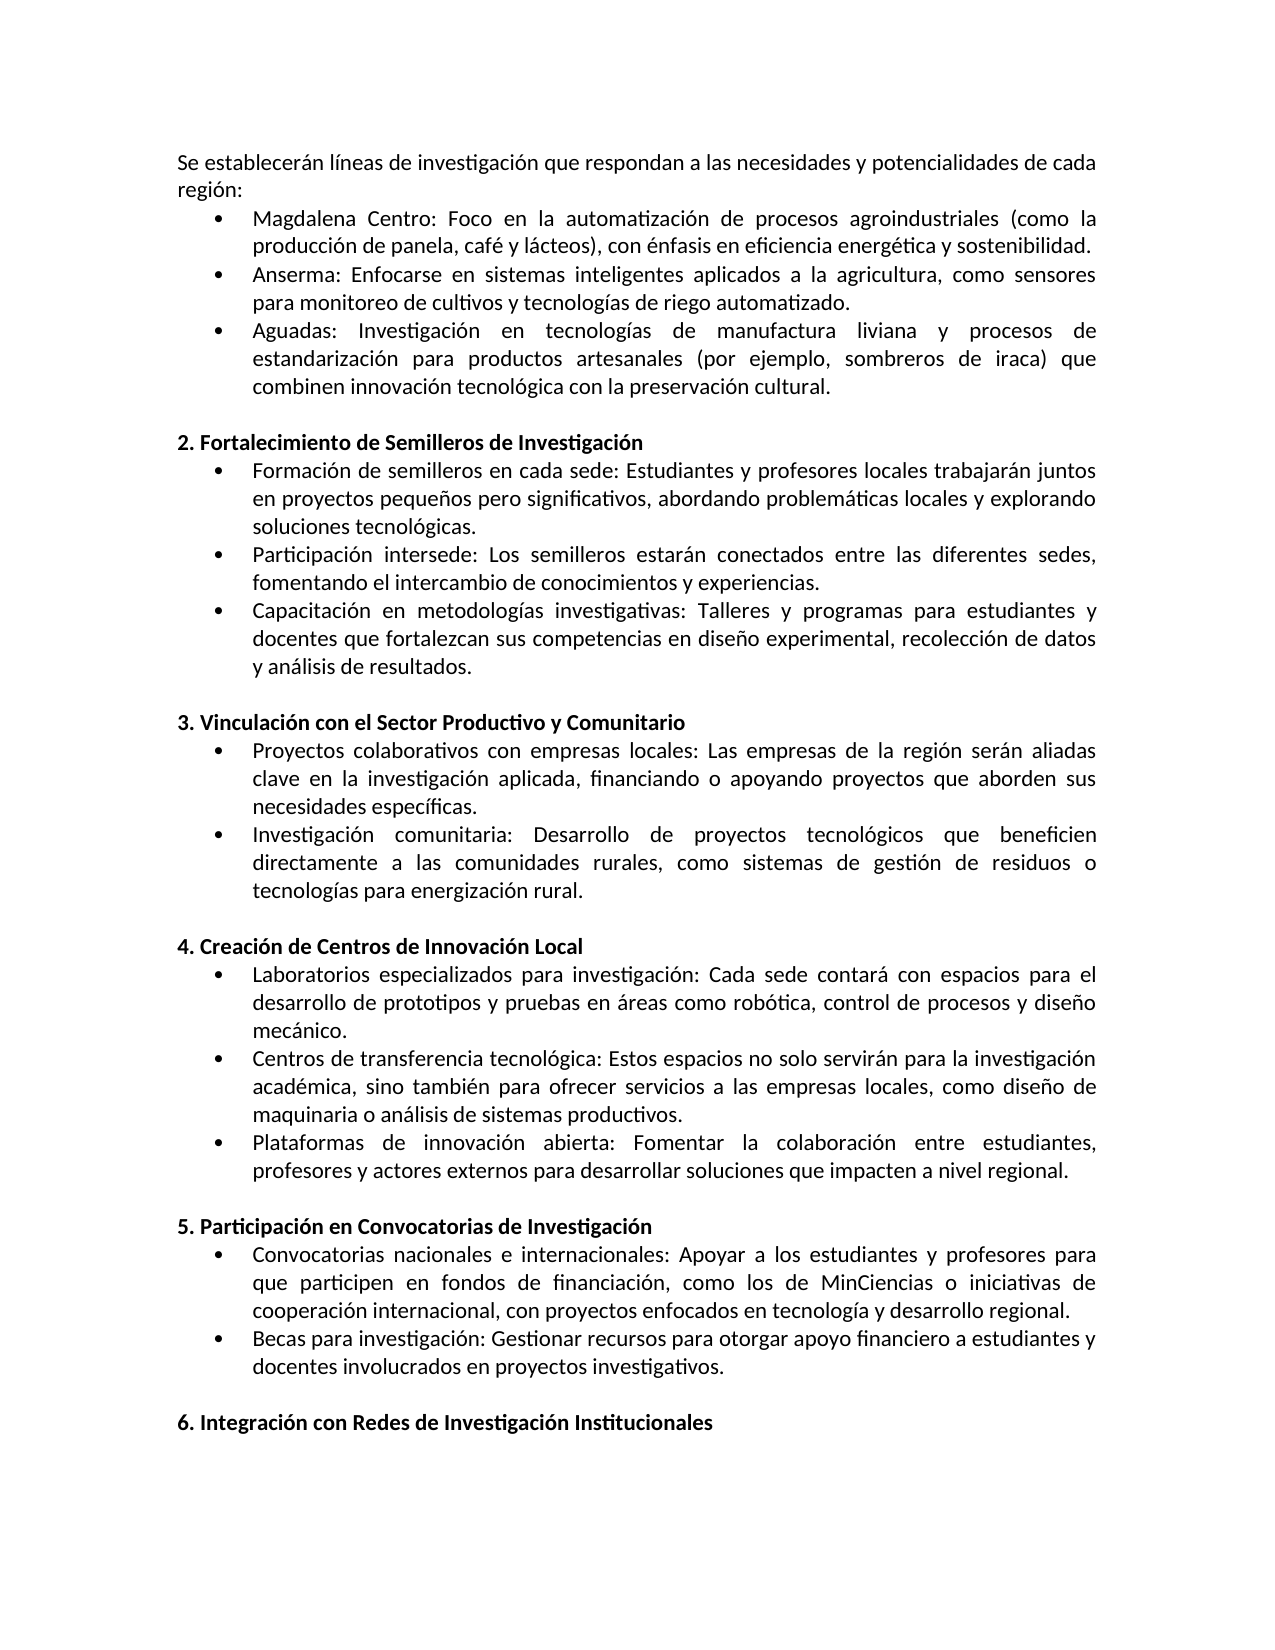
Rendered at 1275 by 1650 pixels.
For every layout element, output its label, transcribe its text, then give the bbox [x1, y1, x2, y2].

list Laboratorios especializados para investigación: Cada sede contará con espacios para el desarrollo de prototipos y pruebas en áreas como robótica, control de procesos y diseño mecánico. [215, 960, 1098, 1044]
list Becas para investigación: Gestionar recursos para otorgar apoyo financiero a estudiantes y docentes involucrados en proyectos investigativos. [215, 1324, 1098, 1381]
list Capacitación en metodologías investigativas: Talleres y programas para estudiantes y docentes que fortalezcan sus competencias en diseño experimental, recolección de datos y análisis de resultados. [215, 596, 1098, 680]
text 4. Creación de Centros de Innovación Local [177, 932, 1098, 960]
list Magdalena Centro: Foco en la automatización de procesos agroindustriales (como la producción de panela, café y lácteos), con énfasis en eficiencia energética y sostenibilidad. [215, 204, 1098, 260]
list Anserma: Enfocarse en sistemas inteligentes aplicados a la agricultura, como sensores para monitoreo de cultivos y tecnologías de riego automatizado. [215, 260, 1098, 316]
text Se establecerán líneas de investigación que respondan a las necesidades y potencialidades de cada región: [177, 148, 1098, 204]
text 5. Participación en Convocatorias de Investigación [177, 1212, 1098, 1240]
list Formación de semilleros en cada sede: Estudiantes y profesores locales trabajarán juntos en proyectos pequeños pero significativos, abordando problemáticas locales y explorando soluciones tecnológicas. [215, 456, 1098, 540]
list Proyectos colaborativos con empresas locales: Las empresas de la región serán aliadas clave en la investigación aplicada, financiando o apoyando proyectos que aborden sus necesidades específicas. [215, 736, 1098, 820]
list Centros de transferencia tecnológica: Estos espacios no solo servirán para la investigación académica, sino también para ofrecer servicios a las empresas locales, como diseño de maquinaria o análisis de sistemas productivos. [215, 1044, 1098, 1128]
list Convocatorias nacionales e internacionales: Apoyar a los estudiantes y profesores para que participen en fondos de financiación, como los de MinCiencias o iniciativas de cooperación internacional, con proyectos enfocados en tecnología y desarrollo regional. [215, 1240, 1098, 1324]
list Participación intersede: Los semilleros estarán conectados entre las diferentes sedes, fomentando el intercambio de conocimientos y experiencias. [215, 540, 1098, 596]
text 3. Vinculación con el Sector Productivo y Comunitario [177, 708, 1098, 736]
list Aguadas: Investigación en tecnologías de manufactura liviana y procesos de estandarización para productos artesanales (por ejemplo, sombreros de iraca) que combinen innovación tecnológica con la preservación cultural. [215, 316, 1098, 400]
text 2. Fortalecimiento de Semilleros de Investigación [177, 428, 1098, 456]
text 6. Integración con Redes de Investigación Institucionales [177, 1408, 1098, 1437]
list Investigación comunitaria: Desarrollo de proyectos tecnológicos que beneficien directamente a las comunidades rurales, como sistemas de gestión de residuos o tecnologías para energización rural. [215, 820, 1098, 904]
list Plataformas de innovación abierta: Fomentar la colaboración entre estudiantes, profesores y actores externos para desarrollar soluciones que impacten a nivel regional. [215, 1128, 1098, 1184]
